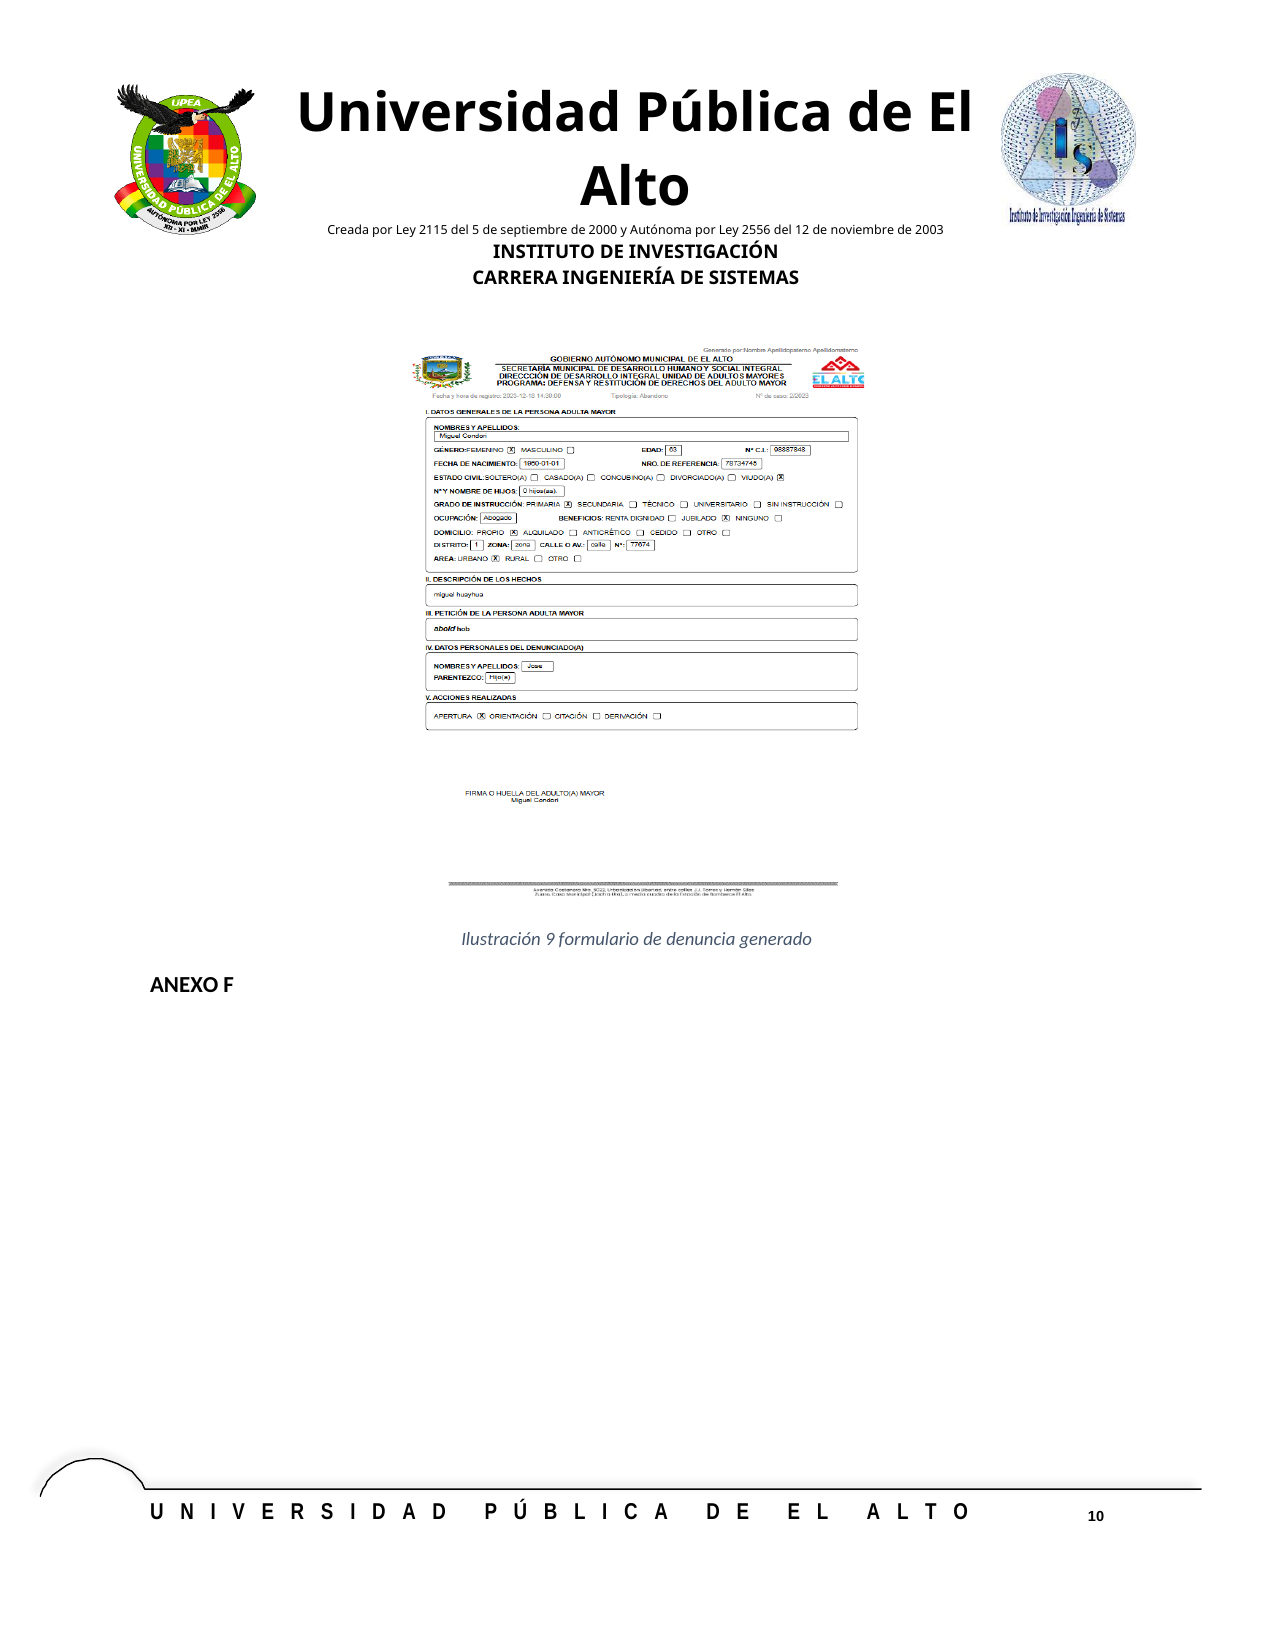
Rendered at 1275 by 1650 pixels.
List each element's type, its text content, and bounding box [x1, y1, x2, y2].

picture [1001, 73, 1163, 227]
picture [410, 342, 865, 902]
text ANEXO F [150, 971, 1125, 999]
picture [103, 73, 269, 240]
text Ilustración 9 formulario de denuncia generado [150, 927, 1125, 950]
